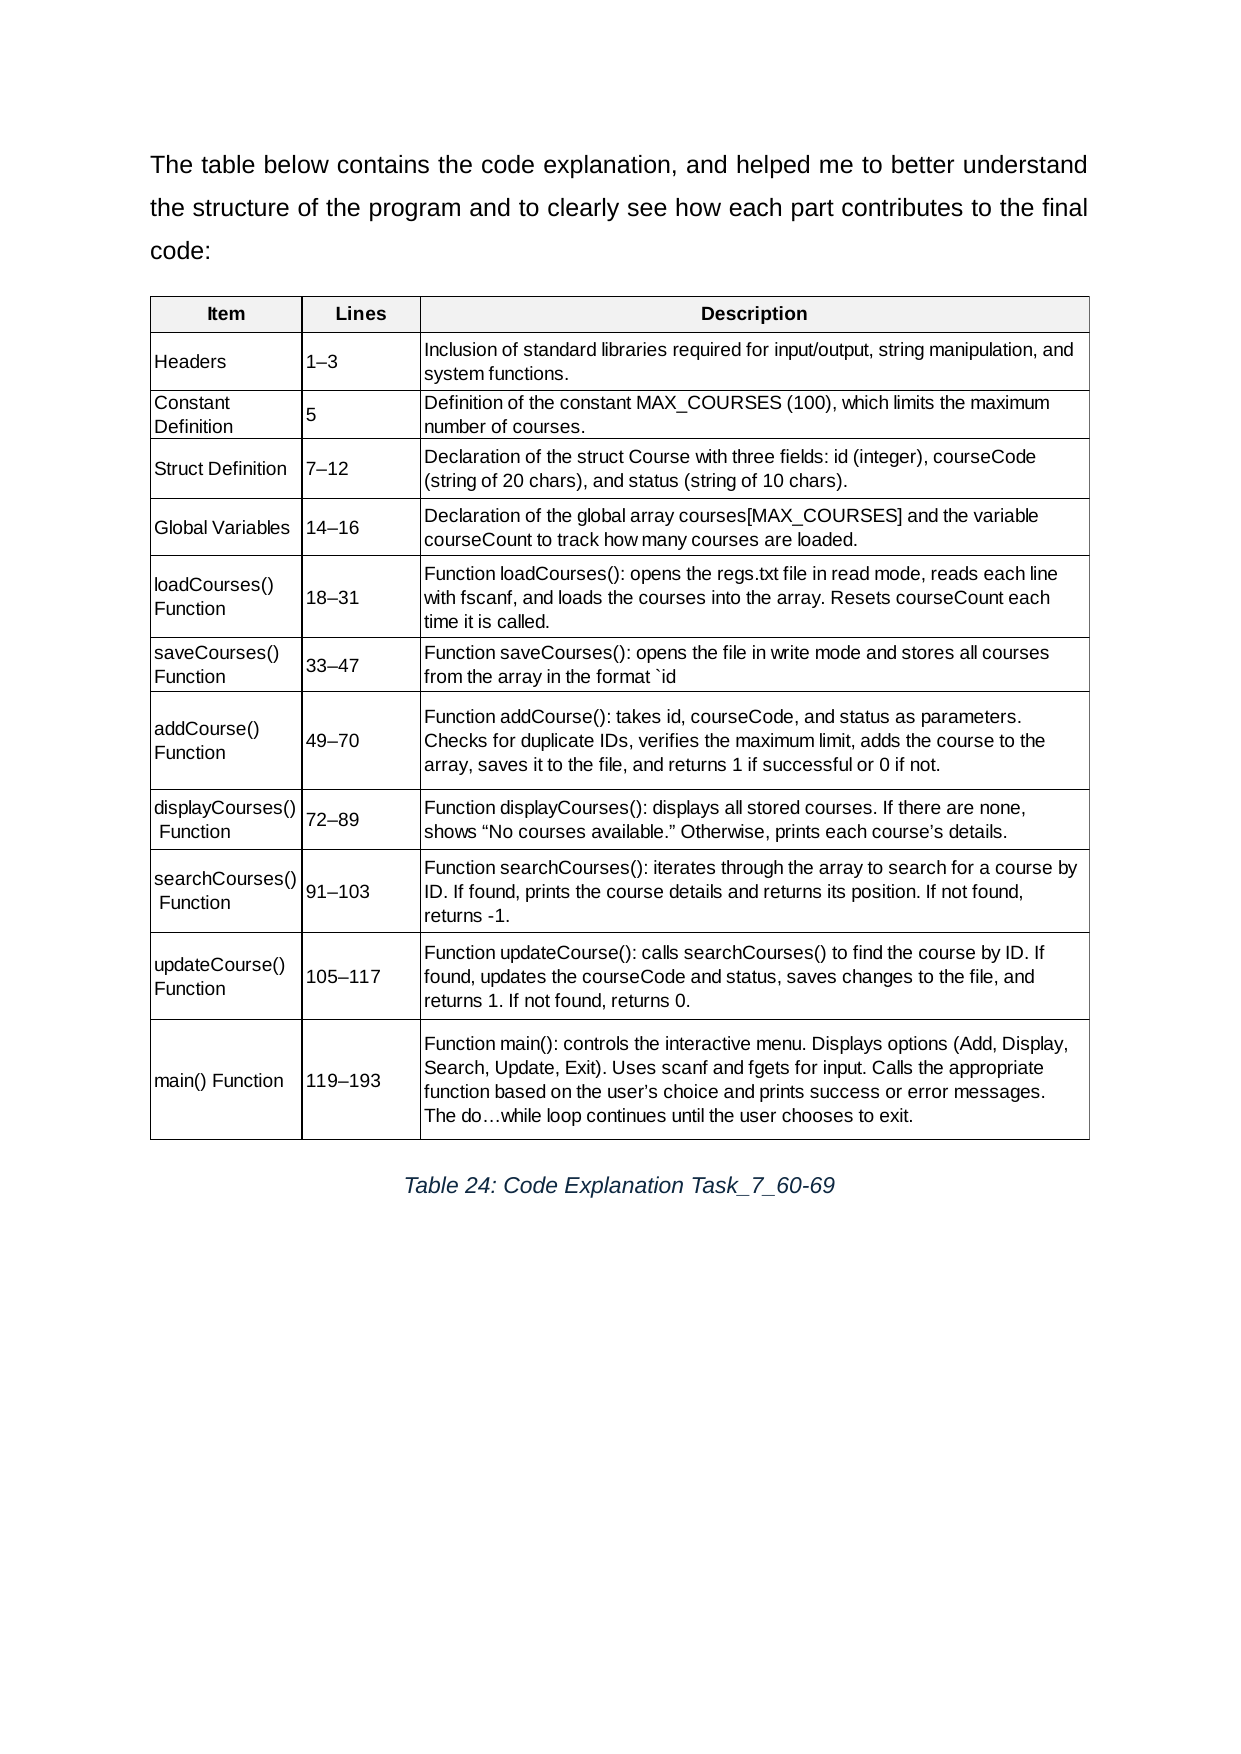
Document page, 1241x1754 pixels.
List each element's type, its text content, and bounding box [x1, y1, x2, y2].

text The table below contains the code explanation, and helped me to better understand the structure of the program and to clearly see how each part contributes to the final code: [150, 150, 1090, 265]
